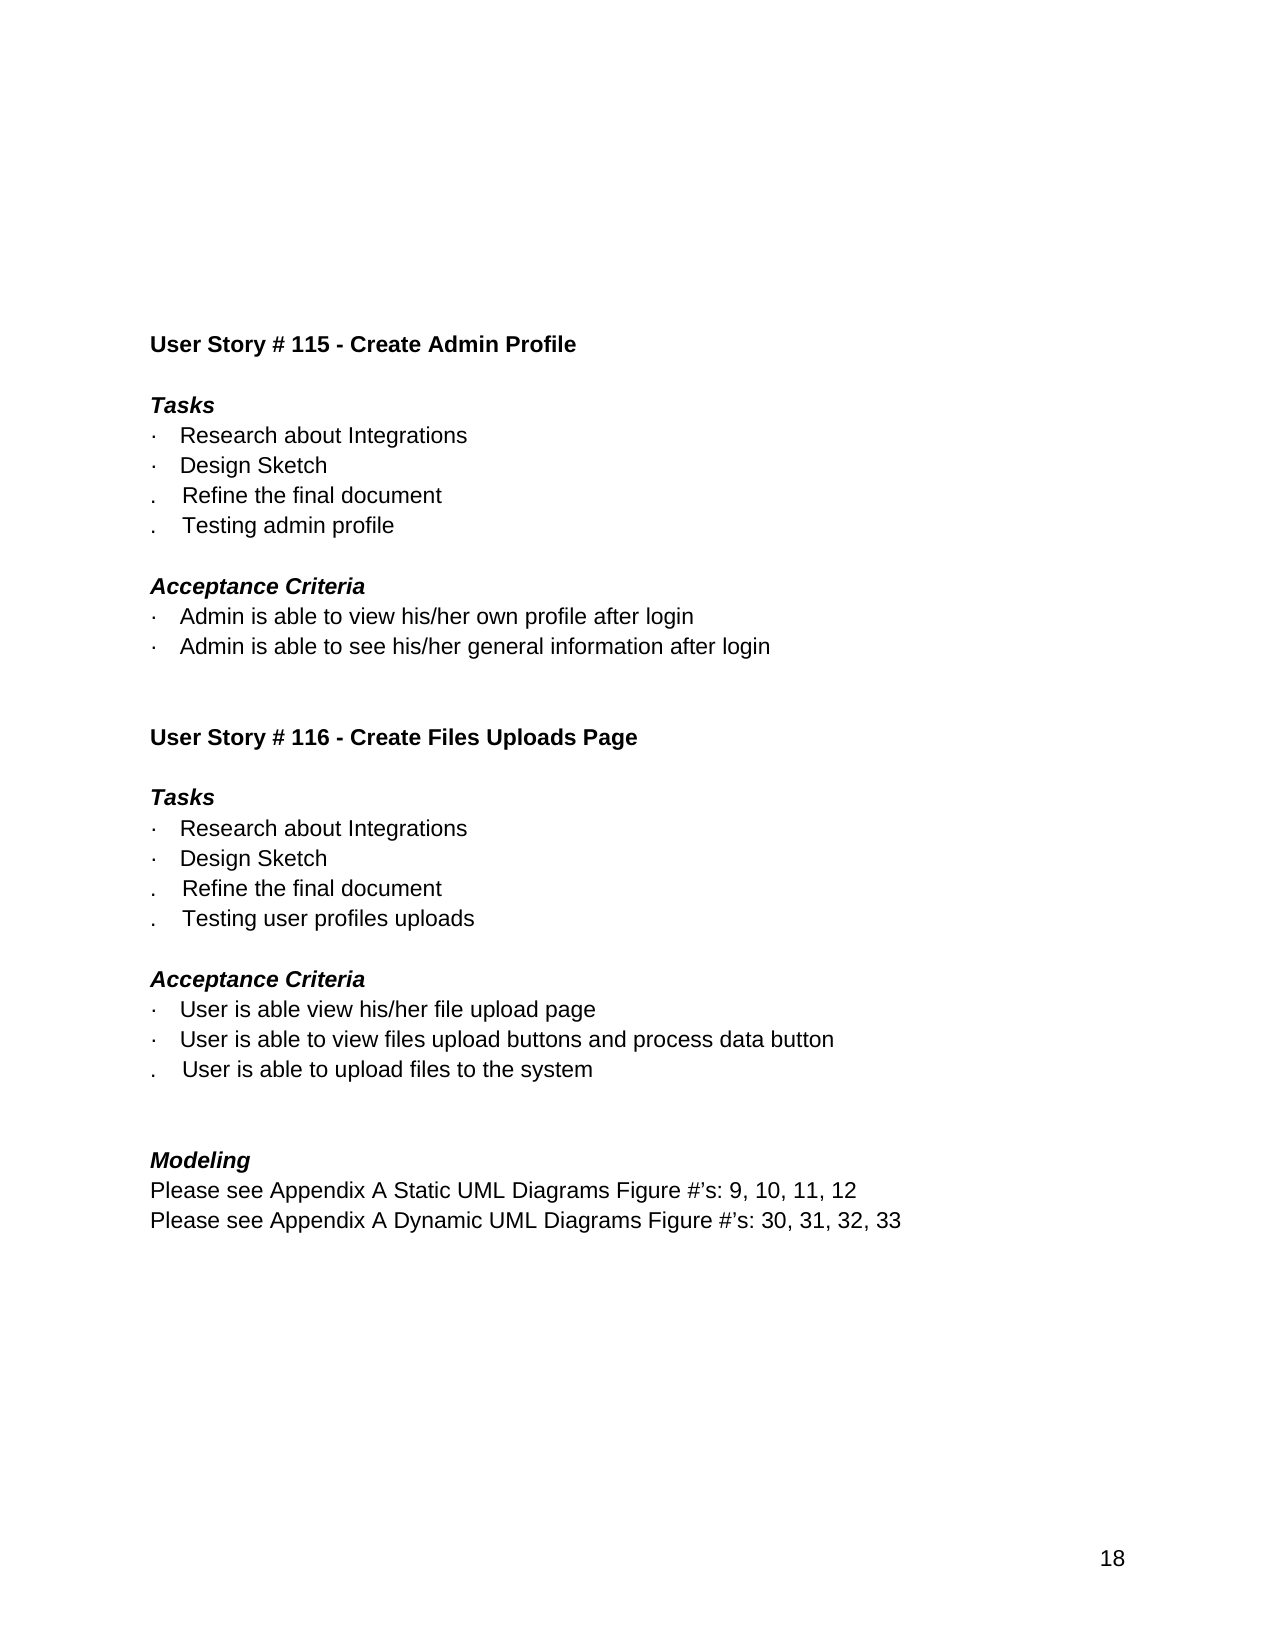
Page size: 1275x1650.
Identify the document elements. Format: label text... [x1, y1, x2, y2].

text · User is able to view files upload buttons and process data button [150, 1026, 1125, 1052]
text . Refine the final document [150, 875, 1125, 901]
text · Admin is able to view his/her own profile after login [150, 603, 1125, 629]
text Acceptance Criteria [150, 966, 1125, 992]
text Acceptance Criteria [150, 573, 1125, 599]
text User Story # 116 - Create Files Uploads Page [150, 724, 1125, 750]
text Please see Appendix A Dynamic UML Diagrams Figure #’s: 30, 31, 32, 33 [150, 1207, 1125, 1234]
text . Refine the final document [150, 482, 1125, 509]
text · Research about Integrations [150, 814, 1125, 841]
text Tasks [150, 392, 1125, 418]
text User Story # 115 - Create Admin Profile [150, 331, 1125, 358]
text · Design Sketch [150, 845, 1125, 871]
text Modeling [150, 1147, 1125, 1173]
text · User is able view his/her file upload page [150, 996, 1125, 1022]
text . Testing admin profile [150, 512, 1125, 539]
text · Admin is able to see his/her general information after login [150, 633, 1125, 660]
text . Testing user profiles uploads [150, 905, 1125, 932]
text . User is able to upload files to the system [150, 1056, 1125, 1083]
text · Research about Integrations [150, 422, 1125, 448]
text · Design Sketch [150, 452, 1125, 478]
text Please see Appendix A Static UML Diagrams Figure #’s: 9, 10, 11, 12 [150, 1177, 1125, 1203]
text Tasks [150, 784, 1125, 811]
